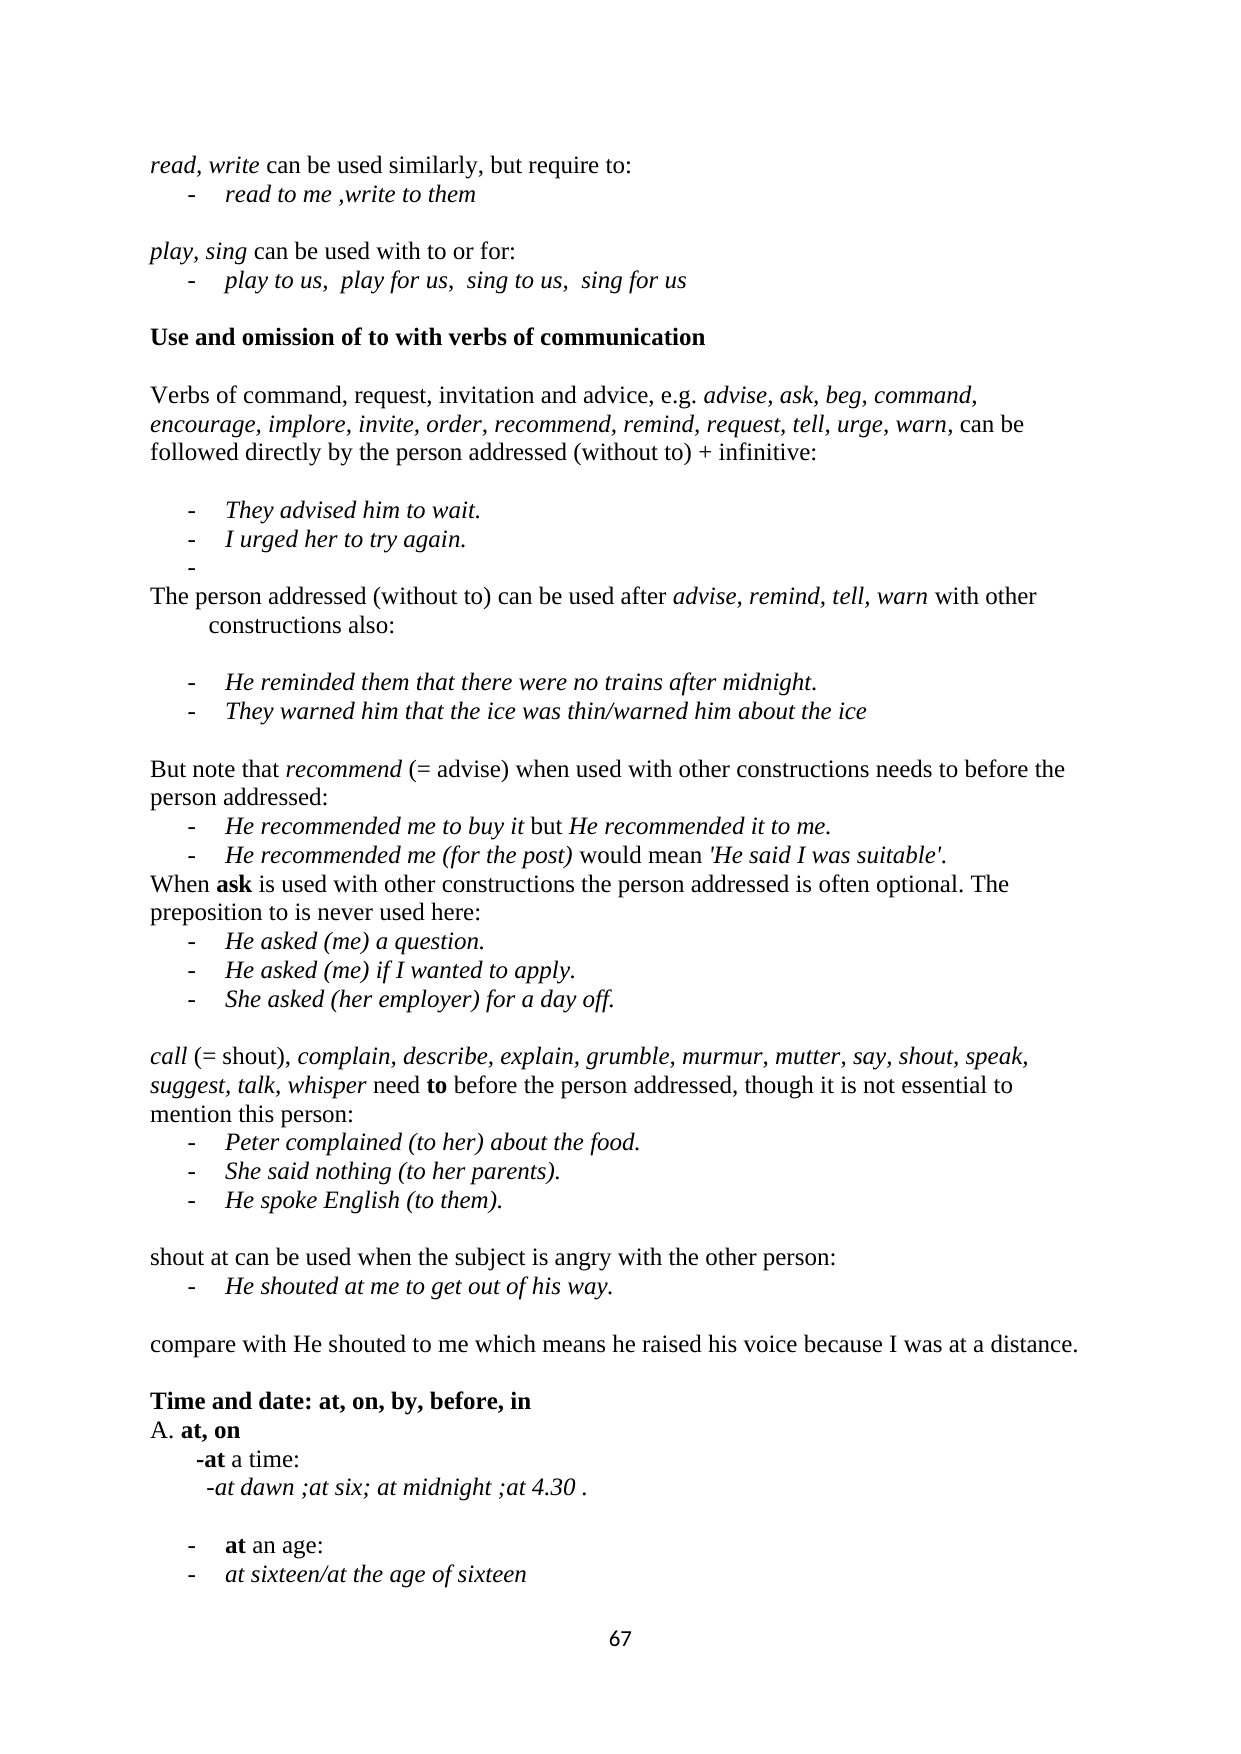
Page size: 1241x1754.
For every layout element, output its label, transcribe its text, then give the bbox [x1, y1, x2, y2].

text compare with He shouted to me which means he raised his voice because I was at a distance. [150, 1329, 1090, 1357]
list He shouted at me to get out of his way. [187, 1271, 1090, 1300]
text play, sing can be used with to or for: [150, 236, 1090, 265]
list read to me ,write to them [187, 179, 1090, 207]
list at an age: [187, 1530, 1090, 1559]
list She asked (her employer) for a day off. [187, 984, 1090, 1012]
text A. at, on [150, 1415, 1090, 1444]
list I urged her to try again. [187, 524, 1090, 552]
list He asked (me) if I wanted to apply. [187, 955, 1090, 984]
text The person addressed (without to) can be used after advise, remind, tell, warn with other constructions also: [150, 581, 1090, 639]
text call (= shout), complain, describe, explain, grumble, murmur, mutter, say, shout, speak, suggest, talk, whisper need to before the person addressed, though it is not essential to mention this person: [150, 1041, 1090, 1127]
list He recommended me (for the post) would mean 'He said I was suitable'. [187, 840, 1090, 869]
list She said nothing (to her parents). [187, 1156, 1090, 1185]
list play to us, play for us, sing to us, sing for us [187, 265, 1090, 294]
text shout at can be used when the subject is angry with the other person: [150, 1242, 1090, 1271]
list at sixteen/at the age of sixteen [187, 1559, 1090, 1587]
list They advised him to wait. [187, 495, 1090, 524]
text -at a time: [196, 1444, 1090, 1472]
list He asked (me) a question. [187, 926, 1090, 955]
text Use and omission of to with verbs of communication [150, 322, 1090, 351]
text When ask is used with other constructions the person addressed is often optional. The preposition to is never used here: [150, 869, 1090, 926]
list Peter complained (to her) about the food. [187, 1127, 1090, 1156]
text read, write can be used similarly, but require to: [150, 150, 1090, 179]
list He recommended me to buy it but He recommended it to me. [187, 811, 1090, 840]
text Time and date: at, on, by, before, in [121, 1386, 1090, 1415]
text But note that recommend (= advise) when used with other constructions needs to before the person addressed: [150, 754, 1090, 811]
text -at dawn ;at six; at midnight ;at 4.30 . [206, 1472, 1090, 1501]
list He reminded them that there were no trains after midnight. [187, 667, 1090, 696]
list He spoke English (to them). [187, 1185, 1090, 1214]
text Verbs of command, request, invitation and advice, e.g. advise, ask, beg, command, encourage, implore, invite, order, recommend, remind, request, tell, urge, warn, can be followed directly by the person addressed (without to) + infinitive: [150, 380, 1090, 466]
list They warned him that the ice was thin/warned him about the ice [187, 696, 1090, 725]
